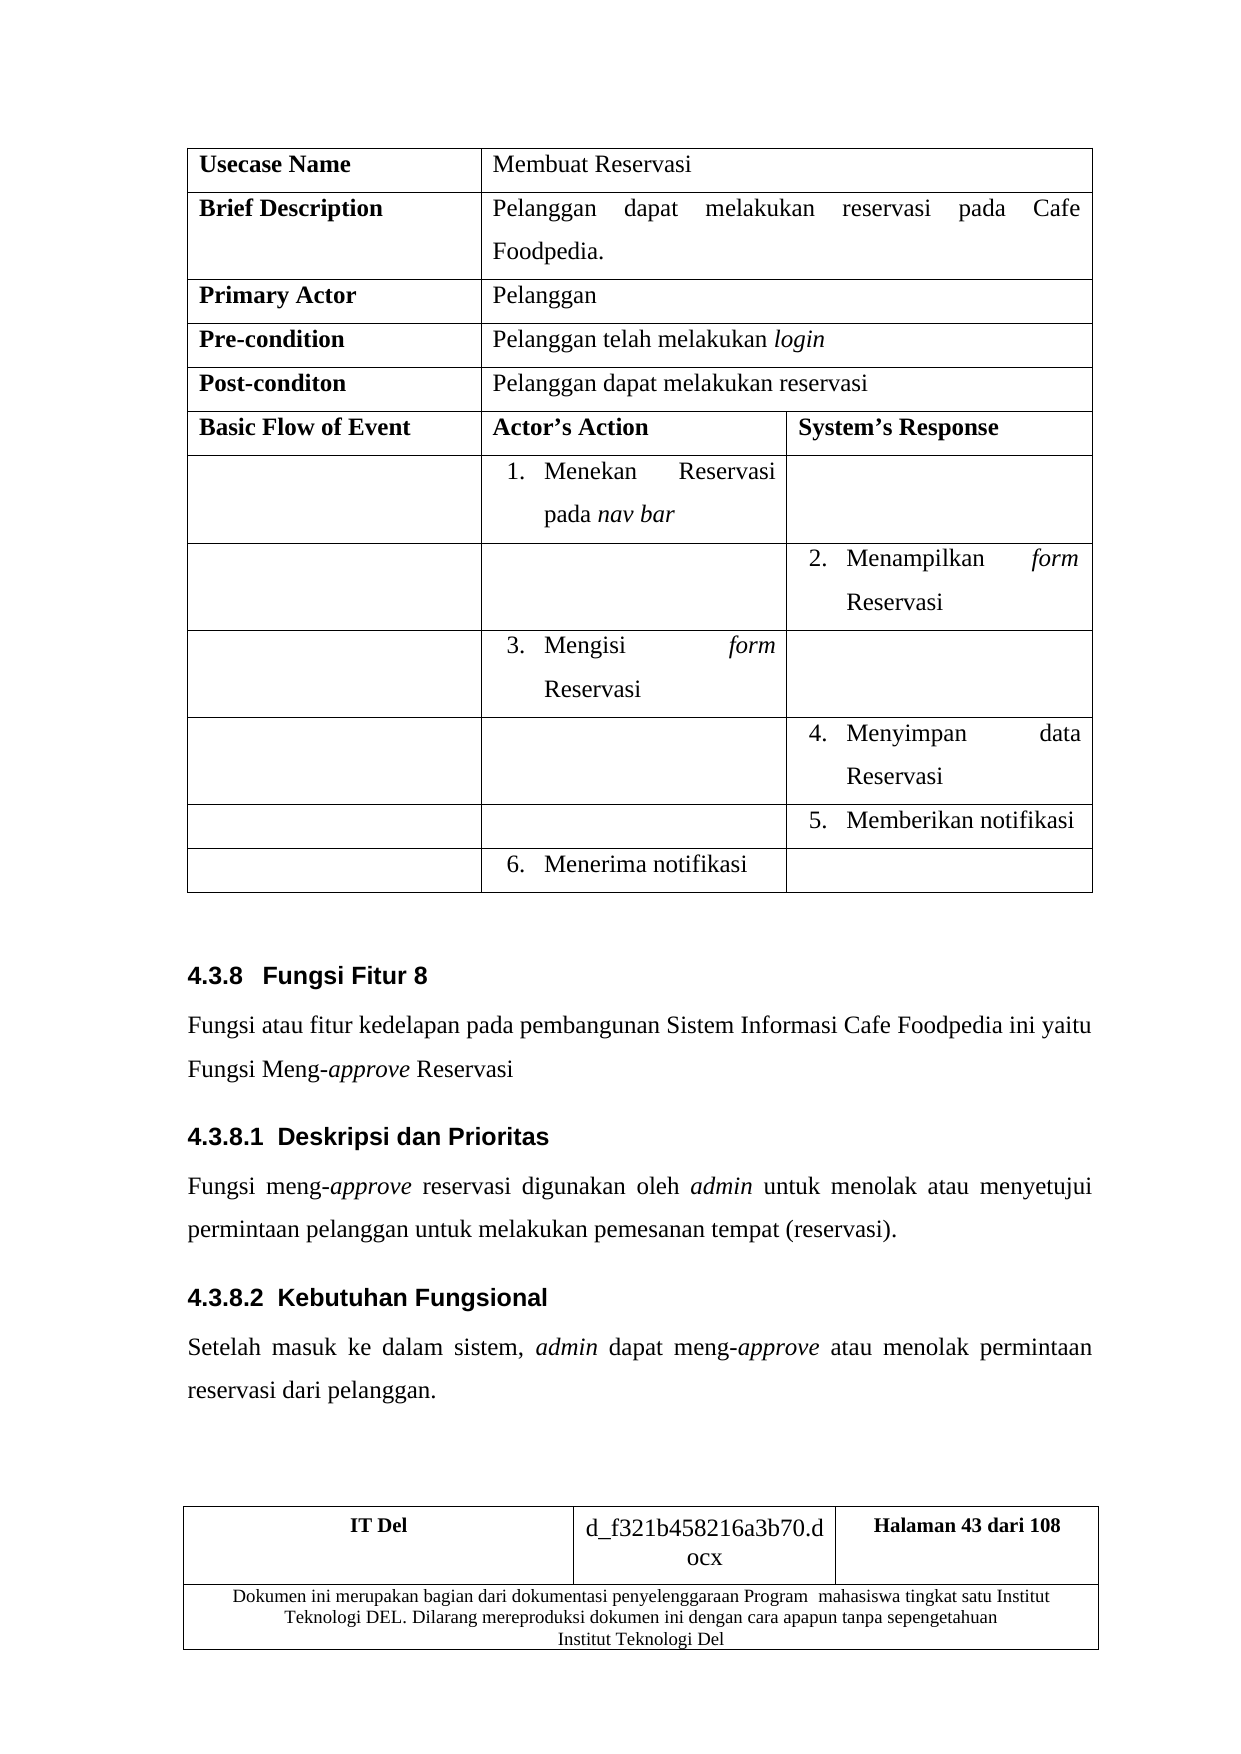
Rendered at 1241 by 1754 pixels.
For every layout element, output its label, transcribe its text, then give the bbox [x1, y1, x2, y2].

table_cell [482, 718, 786, 804]
table_cell [787, 849, 1092, 892]
text Fungsi atau fitur kedelapan pada pembangunan Sistem Informasi Cafe Foodpedia ini yaitu Fungsi Meng-approve Reservasi [187, 1011, 1092, 1082]
subtitle Deskripsi dan Prioritas [187, 1122, 1092, 1151]
table_cell Menyimpan data Reservasi [787, 718, 1092, 804]
table_cell [188, 631, 481, 717]
text Setelah masuk ke dalam sistem, admin dapat meng-approve atau menolak permintaan reservasi dari pelanggan. [187, 1332, 1092, 1404]
text Fungsi meng-approve reservasi digunakan oleh admin untuk menolak atau menyetujui permintaan pelanggan untuk melakukan pemesanan tempat (reservasi). [187, 1171, 1092, 1243]
table_cell [188, 544, 481, 629]
subtitle Fungsi Fitur 8 [187, 961, 1092, 990]
table_cell [188, 849, 481, 892]
table_cell Memberikan notifikasi [787, 805, 1092, 848]
table_cell Primary Actor [188, 280, 481, 323]
table_cell Pelanggan dapat melakukan reservasi [482, 368, 1092, 411]
table_cell [188, 805, 481, 848]
table_cell [482, 544, 786, 629]
table_cell Usecase Name [188, 149, 481, 192]
subtitle Kebutuhan Fungsional [187, 1282, 1092, 1311]
table_cell Actor’s Action [482, 412, 786, 455]
table_cell Pelanggan telah melakukan login [482, 324, 1092, 367]
table_cell Mengisi form Reservasi [482, 631, 786, 717]
table_cell [188, 456, 481, 542]
table_cell [482, 805, 786, 848]
table_cell Pelanggan dapat melakukan reservasi pada Cafe Foodpedia. [482, 193, 1092, 279]
table_cell Pelanggan [482, 280, 1092, 323]
table_cell [787, 456, 1092, 542]
table_cell Post-conditon [188, 368, 481, 411]
table_cell Menekan Reservasi pada nav bar [482, 456, 786, 542]
table_cell Basic Flow of Event [188, 412, 481, 455]
table_cell [188, 718, 481, 804]
table_cell System’s Response [787, 412, 1092, 455]
table_cell Membuat Reservasi [482, 149, 1092, 192]
table_cell Pre-condition [188, 324, 481, 367]
table_cell Menerima notifikasi [482, 849, 786, 892]
table_cell [787, 631, 1092, 717]
table_cell Brief Description [188, 193, 481, 279]
table_cell Menampilkan form Reservasi [787, 544, 1092, 629]
